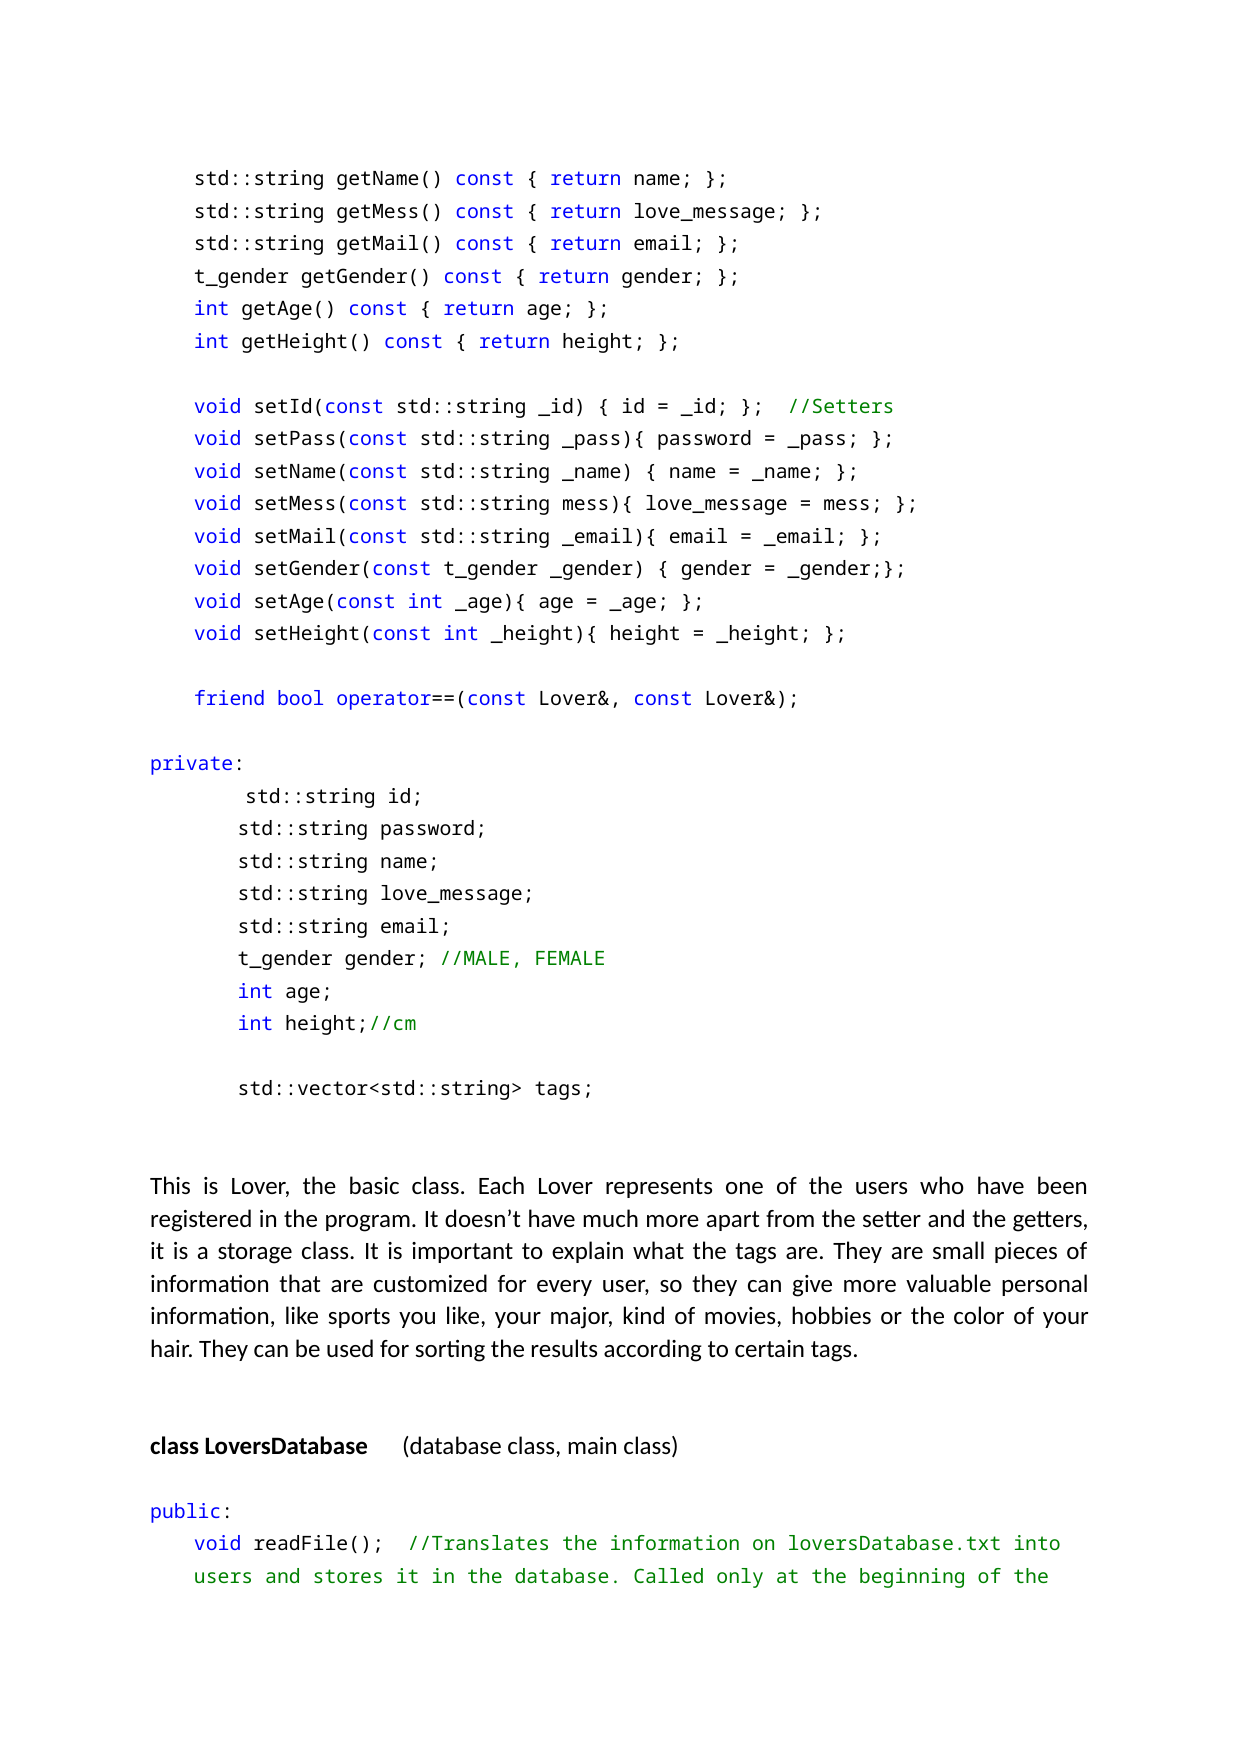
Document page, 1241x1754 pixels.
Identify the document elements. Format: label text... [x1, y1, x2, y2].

text std::string getMail() const { return email; }; [194, 227, 1090, 259]
text std::string name; [150, 844, 1090, 877]
text int height; //cm [150, 1007, 1090, 1039]
text std::string password; [150, 812, 1090, 844]
text std::vector<std::string> tags; [150, 1072, 1090, 1104]
text void setName(const std::string _name) { name = _name; }; [194, 454, 1090, 487]
text int getHeight() const { return height; }; [194, 324, 1090, 357]
text int age; [150, 974, 1090, 1007]
text int getAge() const { return age; }; [194, 292, 1090, 324]
text void setMail(const std::string _email){ email = _email; }; [194, 519, 1090, 552]
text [194, 1527, 1090, 1592]
text std::string getName() const { return name; }; [194, 162, 1090, 194]
text void setMess(const std::string mess){ love_message = mess; }; [194, 487, 1090, 519]
text void setPass(const std::string _pass){ password = _pass; }; [194, 422, 1090, 454]
text t_gender gender; //MALE, FEMALE [150, 942, 1090, 974]
text class LoversDatabase (database class, main class) [150, 1429, 1090, 1462]
text friend bool operator==(const Lover&, const Lover&); [194, 682, 1090, 714]
text public: [150, 1494, 1090, 1527]
text std::string getMess() const { return love_message; }; [194, 194, 1090, 227]
text void setHeight(const int _height){ height = _height; }; [194, 617, 1090, 649]
text t_gender getGender() const { return gender; }; [194, 259, 1090, 292]
text private: [150, 747, 1090, 779]
text void setAge(const int _age){ age = _age; }; [194, 584, 1090, 617]
text std::string email; [150, 909, 1090, 942]
text std::string id; [150, 779, 1090, 812]
text void setId(const std::string _id) { id = _id; }; //Setters [194, 389, 1090, 422]
text void setGender(const t_gender _gender) { gender = _gender;}; [194, 552, 1090, 584]
text This is Lover, the basic class. Each Lover represents one of the users who have been registered in the program. It doesn’t have much more apart from the setter and the getters, it is a storage class. It is important to explain what the tags are. They are small pieces of information that are customized for every user, so they can give more valuable personal information, like sports you like, your major, kind of movies, hobbies or the color of your hair. They can be used for sorting the results according to certain tags. [150, 1169, 1090, 1364]
text std::string love_message; [150, 877, 1090, 909]
